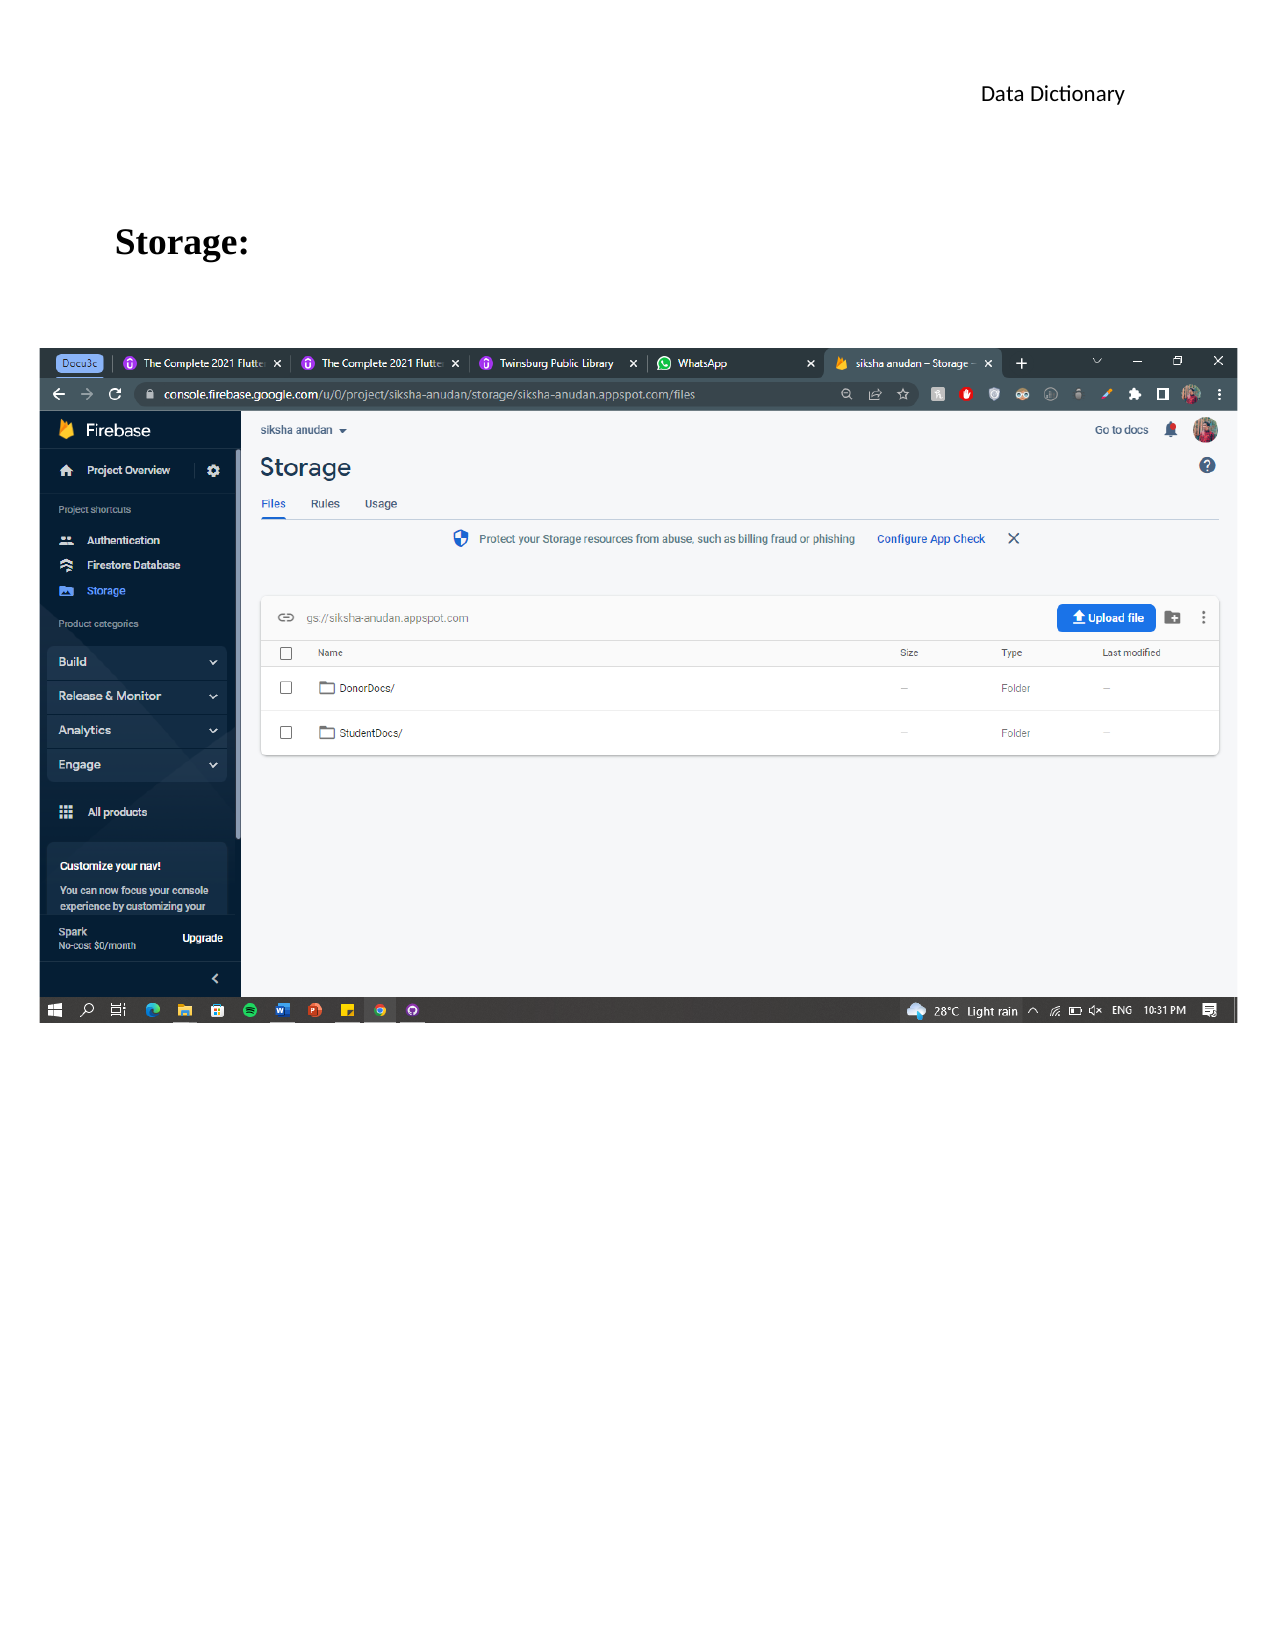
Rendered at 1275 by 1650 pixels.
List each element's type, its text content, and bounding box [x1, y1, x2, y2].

picture [39, 348, 1238, 1023]
text Storage: [39, 219, 1237, 262]
